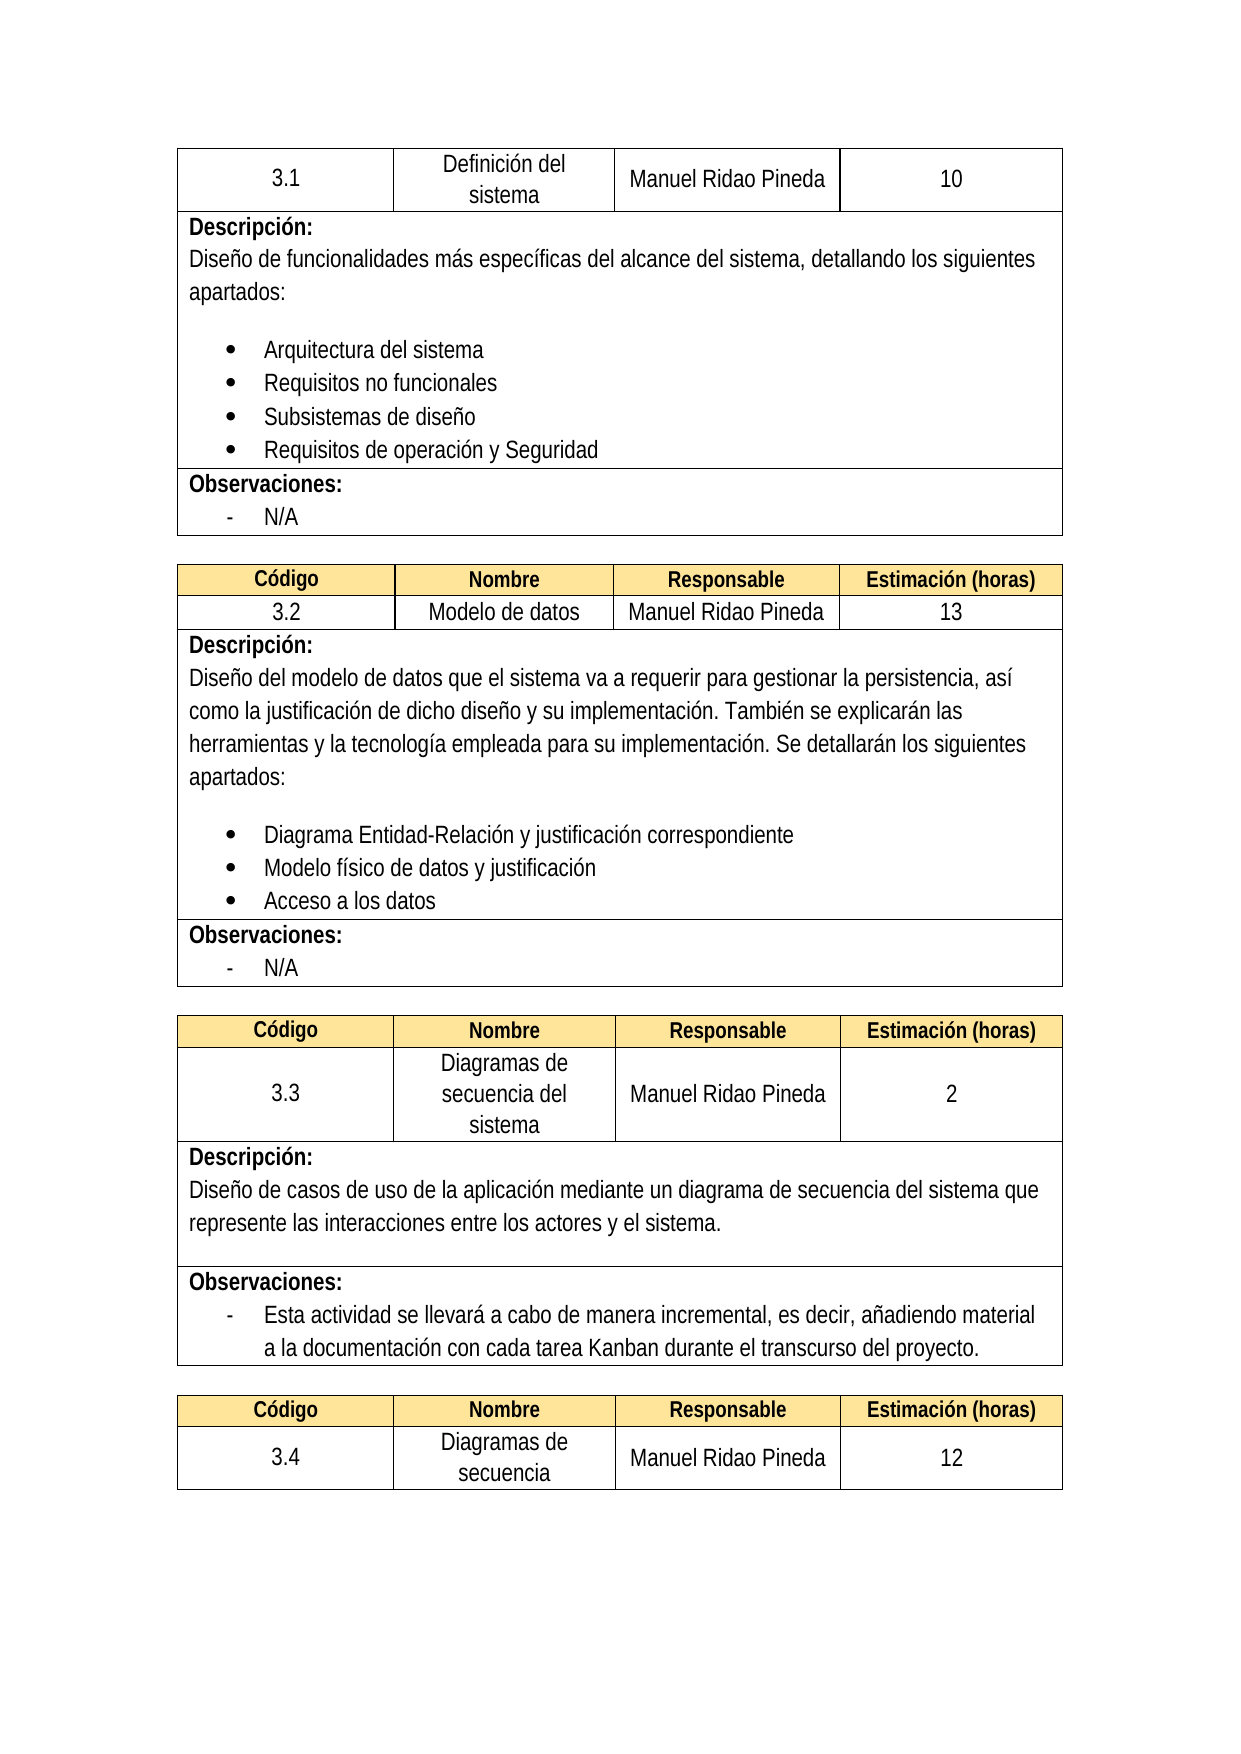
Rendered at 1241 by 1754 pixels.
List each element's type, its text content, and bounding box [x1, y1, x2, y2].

table_header Código [178, 565, 394, 595]
table_header Nombre [394, 1016, 615, 1047]
table_cell 12 [841, 1427, 1062, 1489]
table_cell Modelo de datos [396, 596, 613, 629]
table_cell 13 [840, 596, 1062, 629]
table_cell Manuel Ridao Pineda [614, 596, 839, 629]
table_cell Descripción: Diseño del modelo de datos que el sistema va a requerir para gestionar la persistencia, así como la justificación de dicho diseño y su implementación. También se explicarán las herramientas y la tecnología empleada para su implementación. Se detallarán los siguientes apartados: Diagrama Entidad-Relación y justificación correspondiente Modelo físico de datos y justificación Acceso a los datos [178, 630, 1062, 919]
table_cell 3.2 [178, 596, 394, 629]
table_header Código [178, 1396, 393, 1426]
table_cell Manuel Ridao Pineda [616, 1048, 840, 1141]
table_cell Manuel Ridao Pineda [616, 1427, 840, 1489]
table_cell Descripción: Diseño de funcionalidades más específicas del alcance del sistema, detallando los siguientes apartados: Arquitectura del sistema Requisitos no funcionales Subsistemas de diseño Requisitos de operación y Seguridad [178, 212, 1062, 468]
table_header Responsable [616, 1396, 840, 1426]
table_cell Definición del sistema [394, 149, 614, 211]
table_cell Observaciones: N/A [178, 469, 1062, 535]
table_header Nombre [394, 1396, 615, 1426]
table_header Responsable [614, 565, 839, 595]
table_cell 3.1 [178, 149, 393, 211]
table_header Nombre [396, 565, 613, 595]
table_cell Diagramas de secuencia del sistema [394, 1048, 615, 1141]
table_header Responsable [616, 1016, 840, 1047]
table_cell Descripción: Diseño de casos de uso de la aplicación mediante un diagrama de secuencia del sistema que represente las interacciones entre los actores y el sistema. [178, 1142, 1062, 1266]
table_header Código [178, 1016, 393, 1047]
table_cell Observaciones: N/A [178, 920, 1062, 986]
table_cell 10 [841, 149, 1062, 211]
table_cell 3.4 [178, 1427, 393, 1489]
table_cell 2 [841, 1048, 1062, 1141]
table_header Estimación (horas) [840, 565, 1062, 595]
table_cell Manuel Ridao Pineda [615, 149, 839, 211]
table_header Estimación (horas) [841, 1016, 1062, 1047]
table_header Estimación (horas) [841, 1396, 1062, 1426]
table_cell 3.3 [178, 1048, 393, 1141]
table_cell Diagramas de secuencia [394, 1427, 615, 1489]
